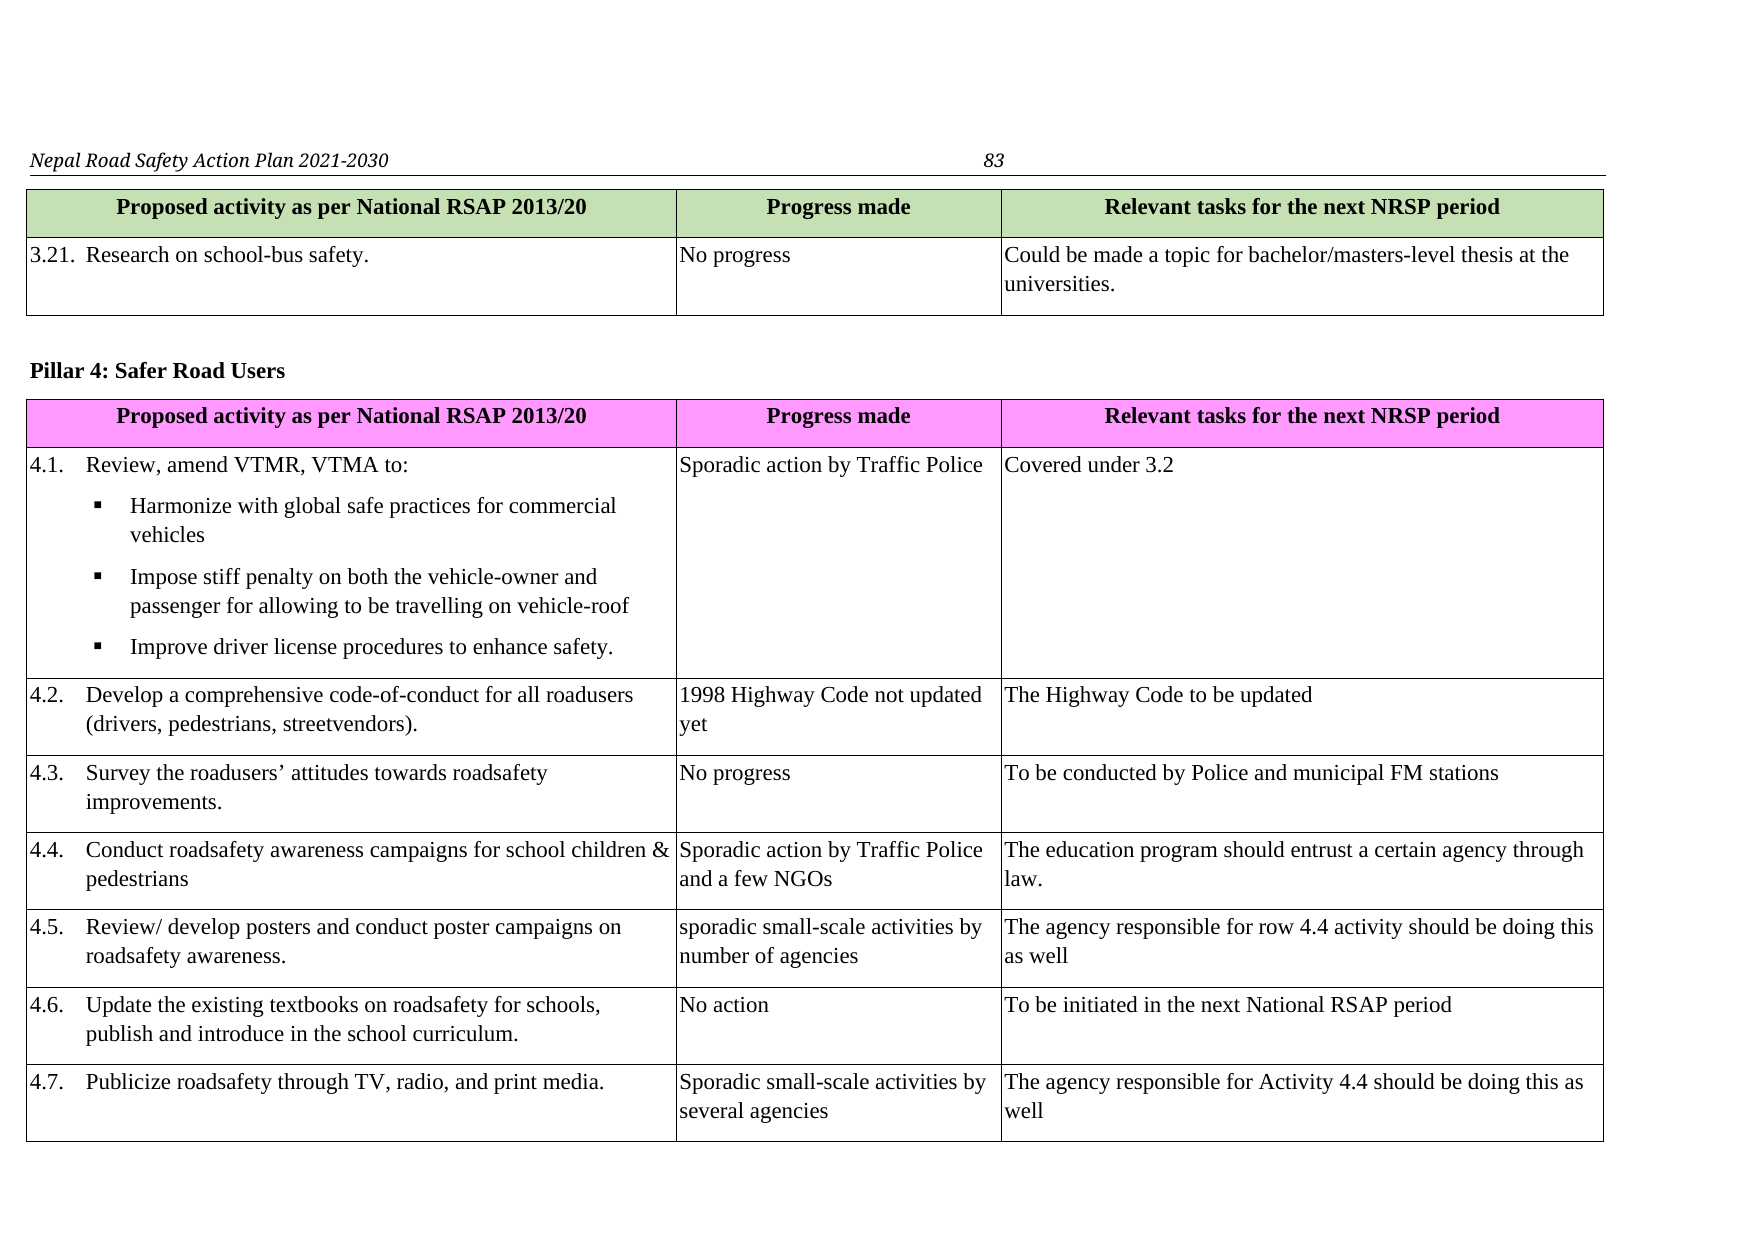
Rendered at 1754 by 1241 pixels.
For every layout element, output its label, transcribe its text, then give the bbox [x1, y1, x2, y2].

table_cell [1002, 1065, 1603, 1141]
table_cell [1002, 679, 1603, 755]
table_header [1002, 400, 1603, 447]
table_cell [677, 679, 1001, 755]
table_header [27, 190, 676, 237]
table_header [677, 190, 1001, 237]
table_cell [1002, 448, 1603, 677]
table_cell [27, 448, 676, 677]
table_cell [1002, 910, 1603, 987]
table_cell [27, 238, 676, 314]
text Pillar 4: Safer Road Users [29, 357, 1606, 383]
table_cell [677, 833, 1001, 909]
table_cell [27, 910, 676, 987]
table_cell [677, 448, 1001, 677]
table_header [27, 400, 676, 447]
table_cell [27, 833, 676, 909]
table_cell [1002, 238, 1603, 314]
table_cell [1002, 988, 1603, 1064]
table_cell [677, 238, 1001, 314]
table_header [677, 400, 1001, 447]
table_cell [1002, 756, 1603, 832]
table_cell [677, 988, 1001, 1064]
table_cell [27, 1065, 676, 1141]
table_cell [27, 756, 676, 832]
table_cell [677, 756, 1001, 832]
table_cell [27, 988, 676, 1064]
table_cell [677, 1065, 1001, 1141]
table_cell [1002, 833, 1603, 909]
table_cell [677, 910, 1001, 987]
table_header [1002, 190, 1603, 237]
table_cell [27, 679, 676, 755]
